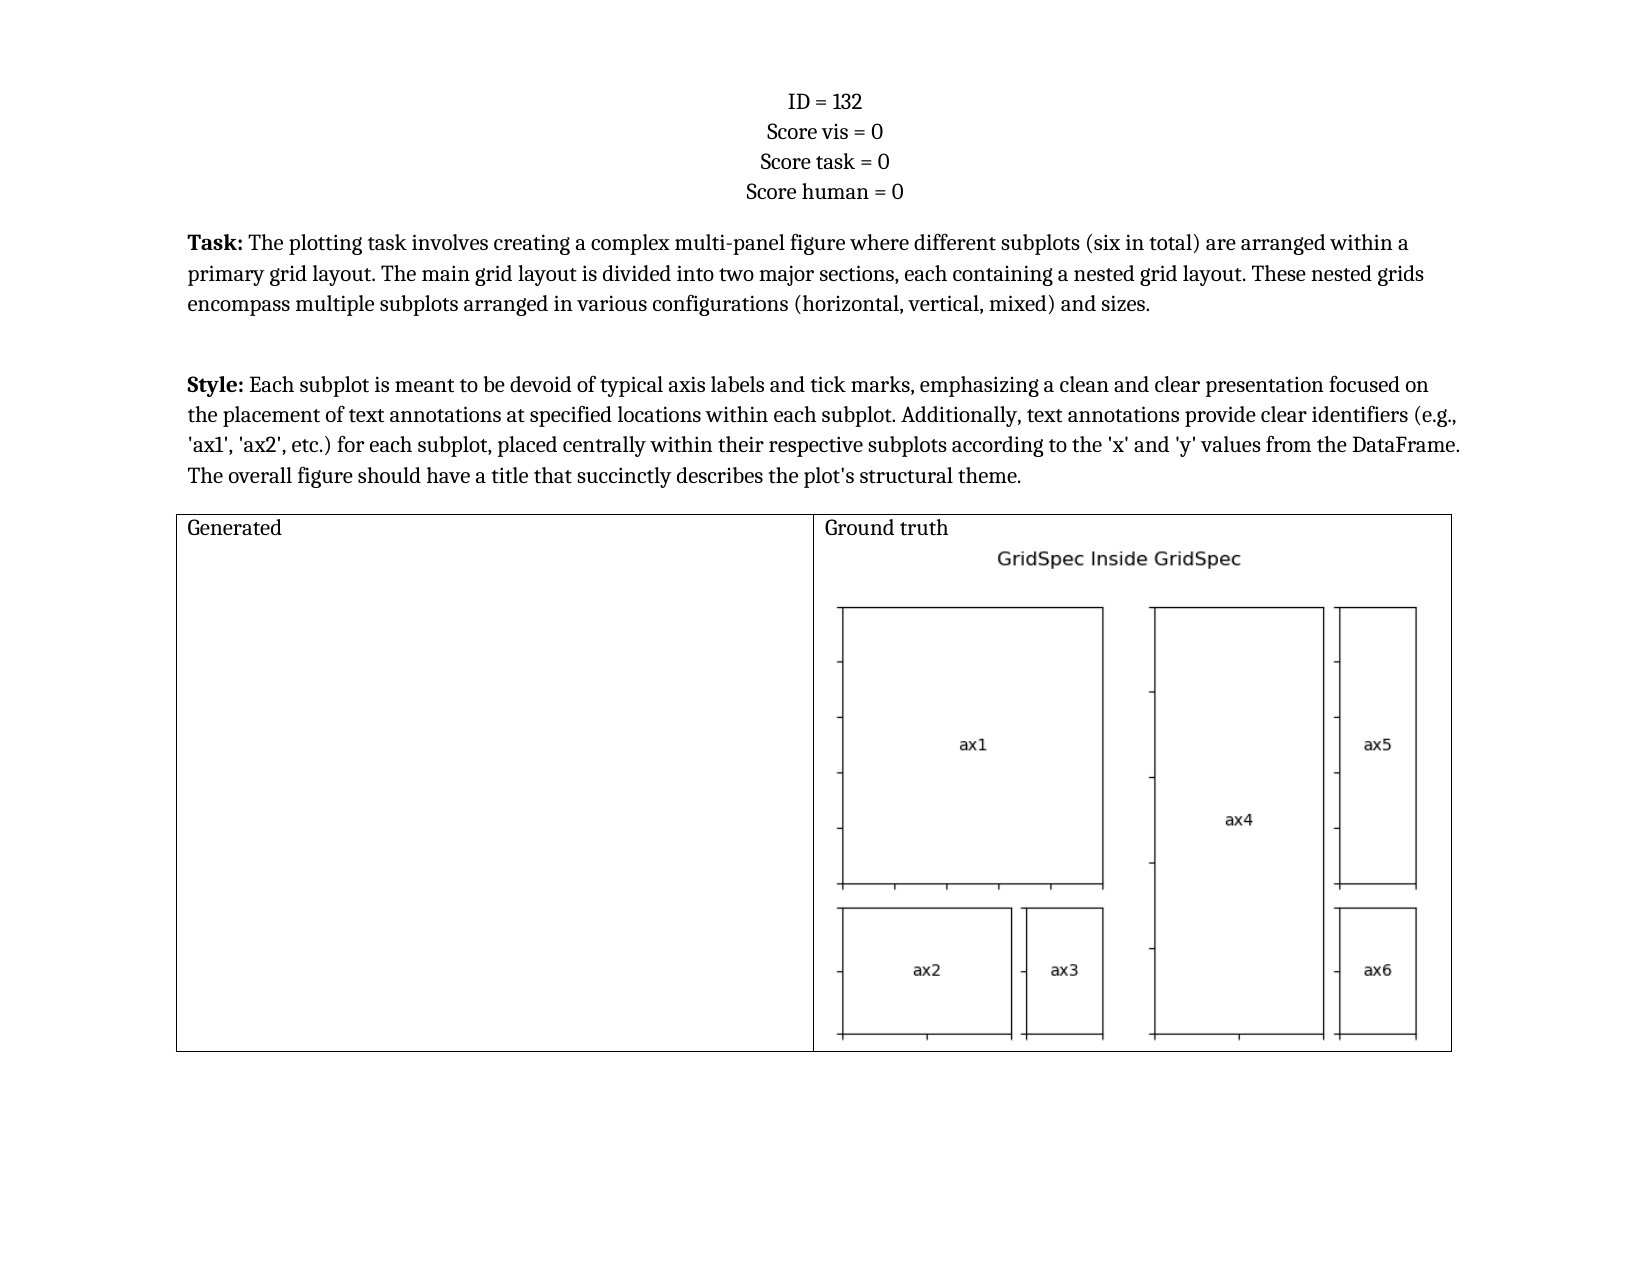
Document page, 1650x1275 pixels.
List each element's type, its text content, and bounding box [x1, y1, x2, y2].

table_header Ground truth [814, 515, 1451, 1051]
text Task: The plotting task involves creating a complex multi-panel figure where different subplots (six in total) are arranged within a primary grid layout. The main grid layout is divided into two major sections, each containing a nested grid layout. These nested grids encompass multiple subplots arranged in various configurations (horizontal, vertical, mixed) and sizes. [187, 230, 1462, 347]
picture [825, 541, 1425, 1051]
table_header Generated [177, 515, 813, 1051]
text Style: Each subplot is meant to be devoid of typical axis labels and tick marks, emphasizing a clean and clear presentation focused on the placement of text annotations at specified locations within each subplot. Additionally, text annotations provide clear identifiers (e.g., 'ax1', 'ax2', etc.) for each subplot, placed centrally within their respective subplots according to the 'x' and 'y' values from the DataFrame. The overall figure should have a title that succinctly describes the plot's structural theme. [187, 372, 1462, 489]
text ID = 132 Score vis = 0 Score task = 0 Score human = 0 [187, 88, 1462, 206]
